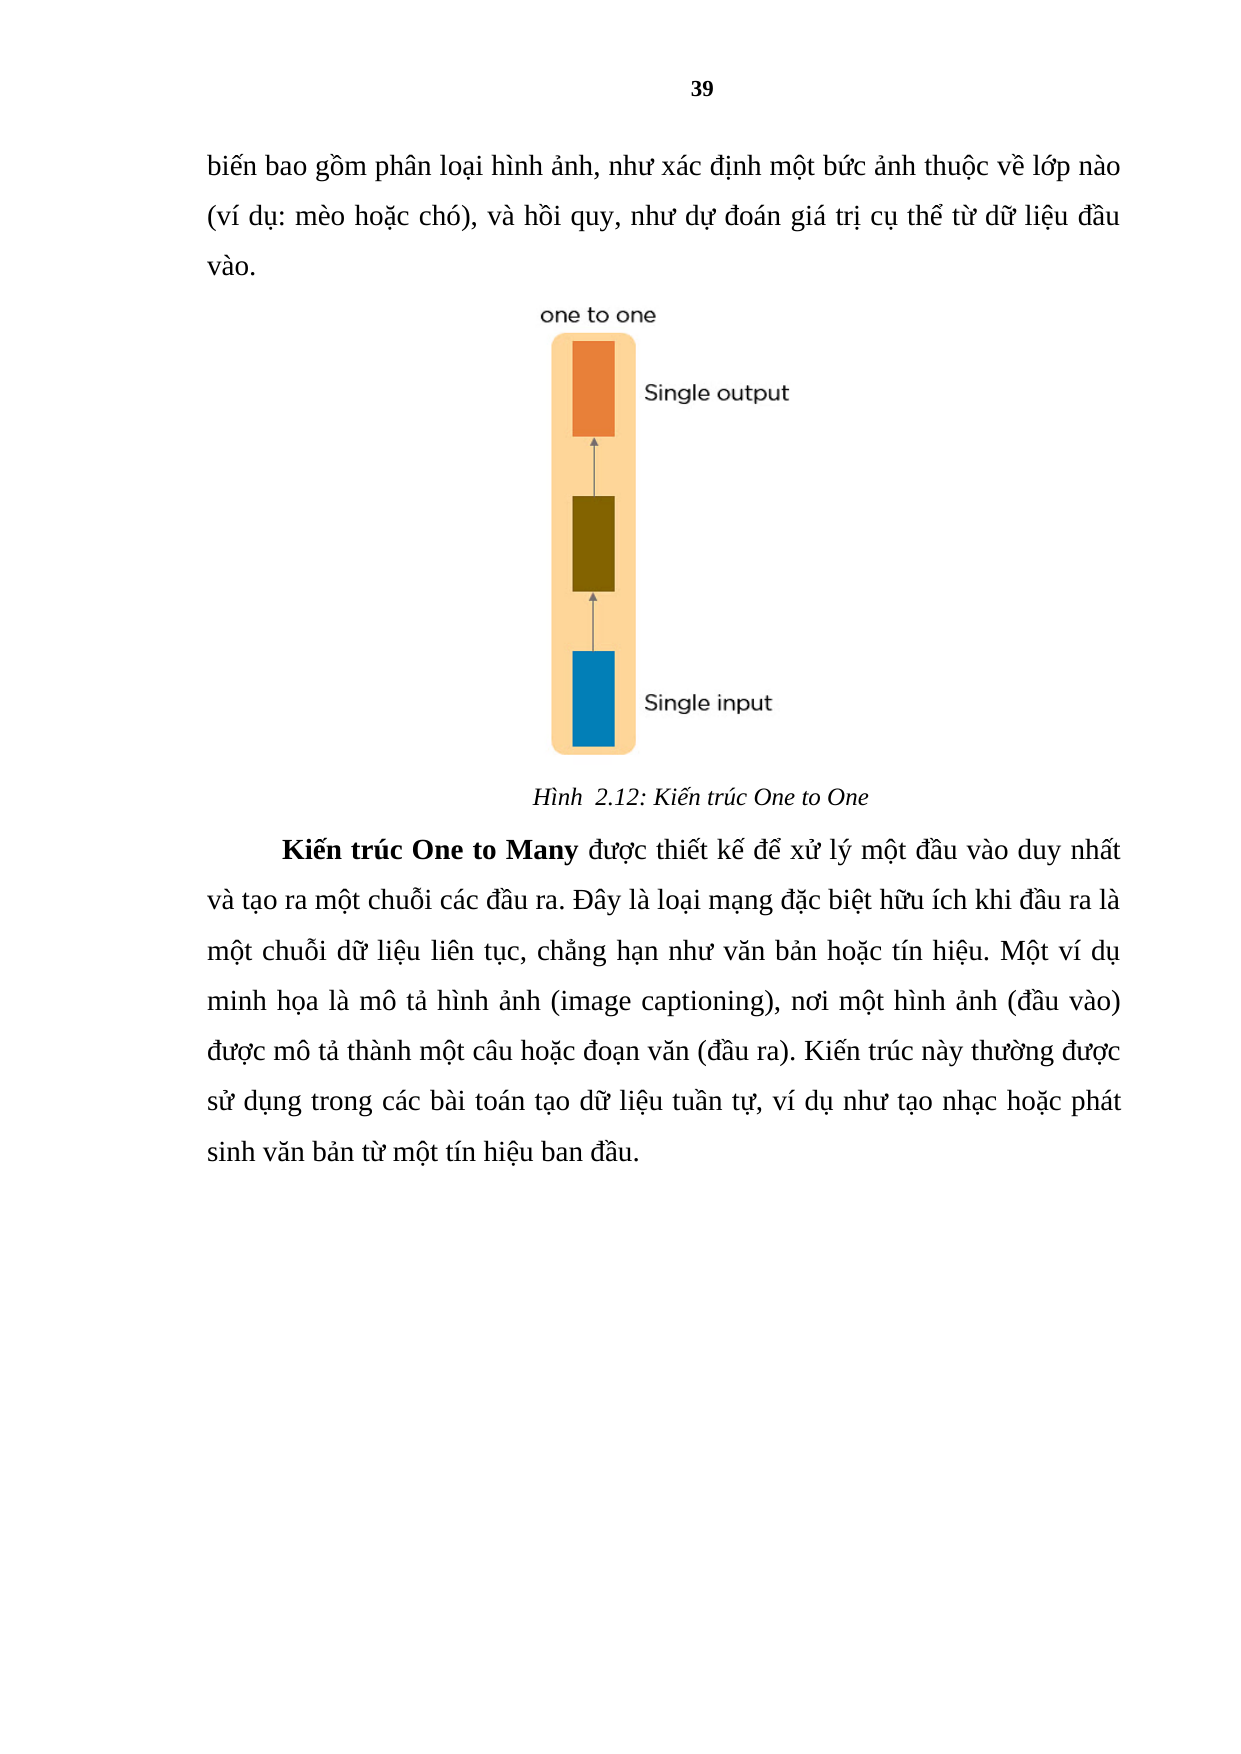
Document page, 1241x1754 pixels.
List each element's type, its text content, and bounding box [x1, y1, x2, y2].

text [207, 148, 1122, 282]
picture [527, 298, 802, 770]
text Kiến trúc One to Many được thiết kế để xử lý một đầu vào duy nhất và tạo ra một chuỗi các đầu ra. Đây là loại mạng đặc biệt hữu ích khi đầu ra là một chuỗi dữ liệu liên tục, chẳng hạn như văn bản hoặc tín hiệu. Một ví dụ minh họa là mô tả hình ảnh (image captioning), nơi một hình ảnh (đầu vào) được mô tả thành một câu hoặc đoạn văn (đầu ra). Kiến trúc này thường được sử dụng trong các bài toán tạo dữ liệu tuần tự, ví dụ như tạo nhạc hoặc phát sinh văn bản từ một tín hiệu ban đầu. [207, 832, 1122, 1167]
